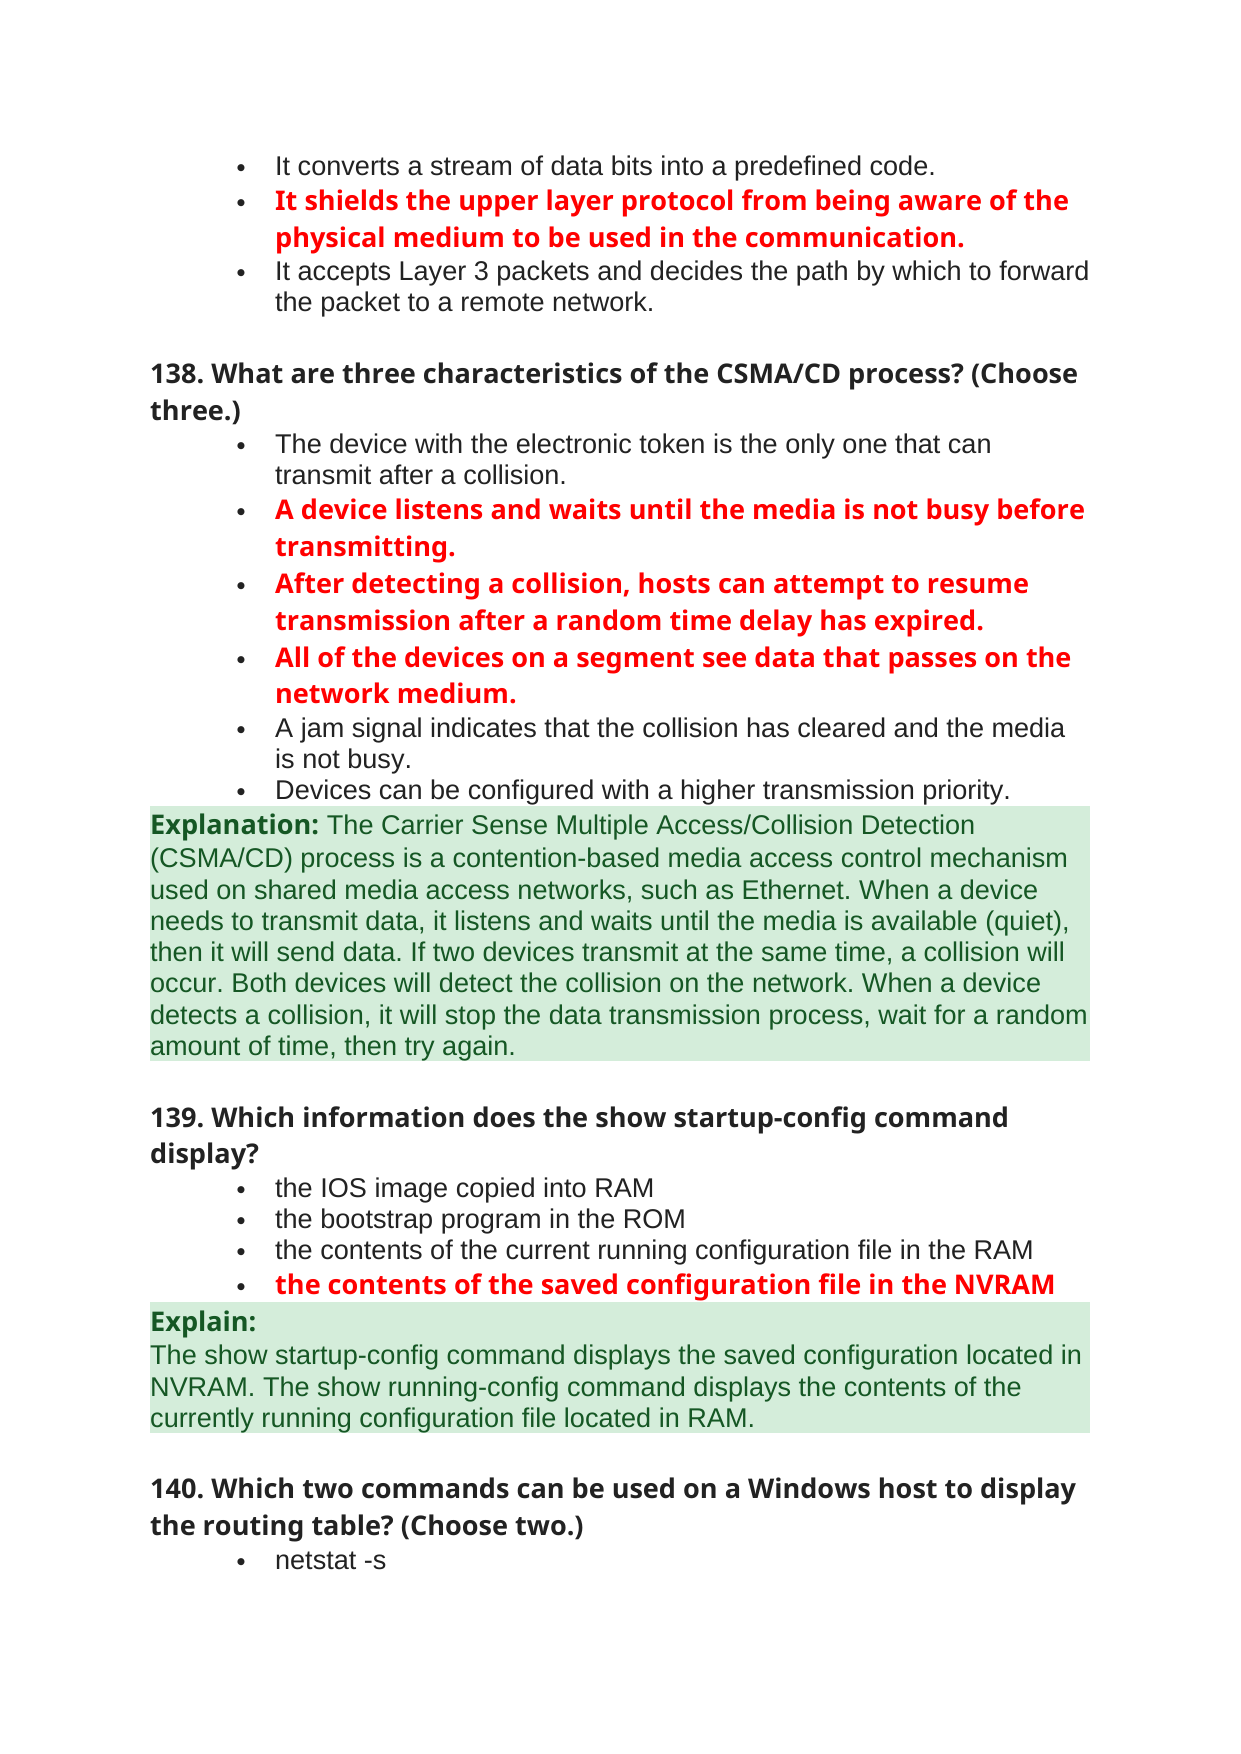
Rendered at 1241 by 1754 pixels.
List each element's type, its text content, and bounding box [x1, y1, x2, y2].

text 139. Which information does the show startup-config command display? [150, 1098, 1090, 1172]
list the bootstrap program in the ROM [237, 1203, 1090, 1234]
text 140. Which two commands can be used on a Windows host to display the routing table? (Choose two.) [150, 1470, 1090, 1544]
list All of the devices on a segment see data that passes on the network medium. [237, 638, 1090, 712]
text Explanation: The Carrier Sense Multiple Access/Collision Detection (CSMA/CD) process is a contention-based media access control mechanism used on shared media access networks, such as Ethernet. When a device needs to transmit data, it listens and waits until the media is available (quiet), then it will send data. If two devices transmit at the same time, a collision will occur. Both devices will detect the collision on the network. When a device detects a collision, it will stop the data transmission process, wait for a random amount of time, then try again. [150, 806, 1090, 1061]
list It accepts Layer 3 packets and decides the path by which to forward the packet to a remote network. [237, 255, 1090, 317]
list the contents of the saved configuration file in the NVRAM [237, 1266, 1090, 1302]
list It shields the upper layer protocol from being aware of the physical medium to be used in the communication. [237, 181, 1090, 255]
list netstat -s [237, 1544, 1090, 1575]
list It converts a stream of data bits into a predefined code. [237, 150, 1090, 181]
list the IOS image copied into RAM [237, 1172, 1090, 1203]
list The device with the electronic token is the only one that can transmit after a collision. [237, 428, 1090, 491]
list A jam signal indicates that the collision has cleared and the media is not busy. [237, 712, 1090, 774]
list After detecting a collision, hosts can attempt to resume transmission after a random time delay has expired. [237, 564, 1090, 638]
list Devices can be configured with a higher transmission priority. [237, 774, 1090, 806]
text Explain: The show startup-config command displays the saved configuration located in NVRAM. The show running-config command displays the contents of the currently running configuration file located in RAM.​ [150, 1302, 1090, 1433]
text 138. What are three characteristics of the CSMA/CD process? (Choose three.) [150, 354, 1090, 428]
list the contents of the current running configuration file in the RAM [237, 1234, 1090, 1266]
list A device listens and waits until the media is not busy before transmitting. [237, 491, 1090, 564]
